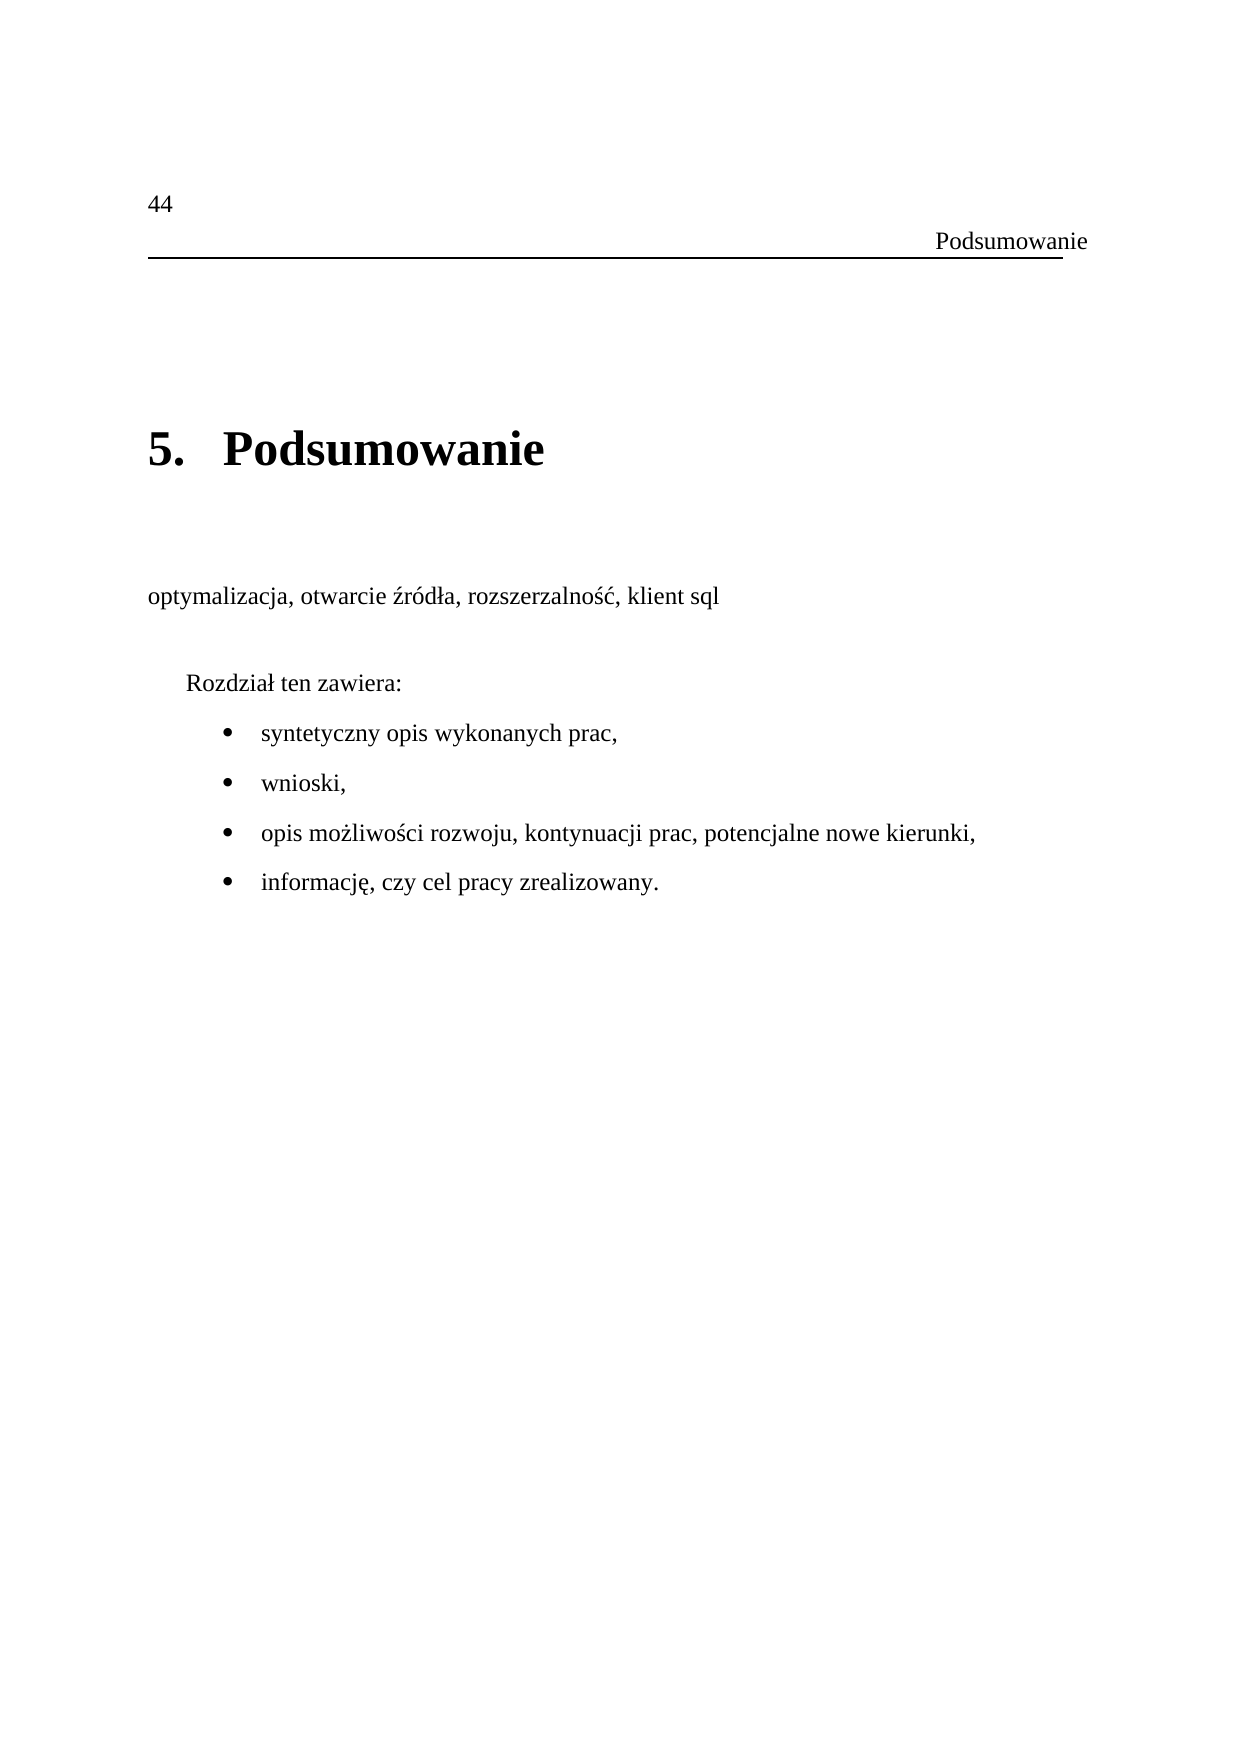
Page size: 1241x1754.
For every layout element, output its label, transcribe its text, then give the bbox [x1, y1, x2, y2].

text Rozdział ten zawiera: [148, 668, 1063, 697]
subtitle Podsumowanie [148, 419, 1063, 477]
text optymalizacja, otwarcie źródła, rozszerzalność, klient sql [148, 581, 1063, 610]
list wnioski, [223, 768, 1063, 797]
list syntetyczny opis wykonanych prac, [223, 718, 1063, 747]
list informację, czy cel pracy zrealizowany. [223, 867, 1063, 896]
list opis możliwości rozwoju, kontynuacji prac, potencjalne nowe kierunki, [223, 818, 1063, 846]
